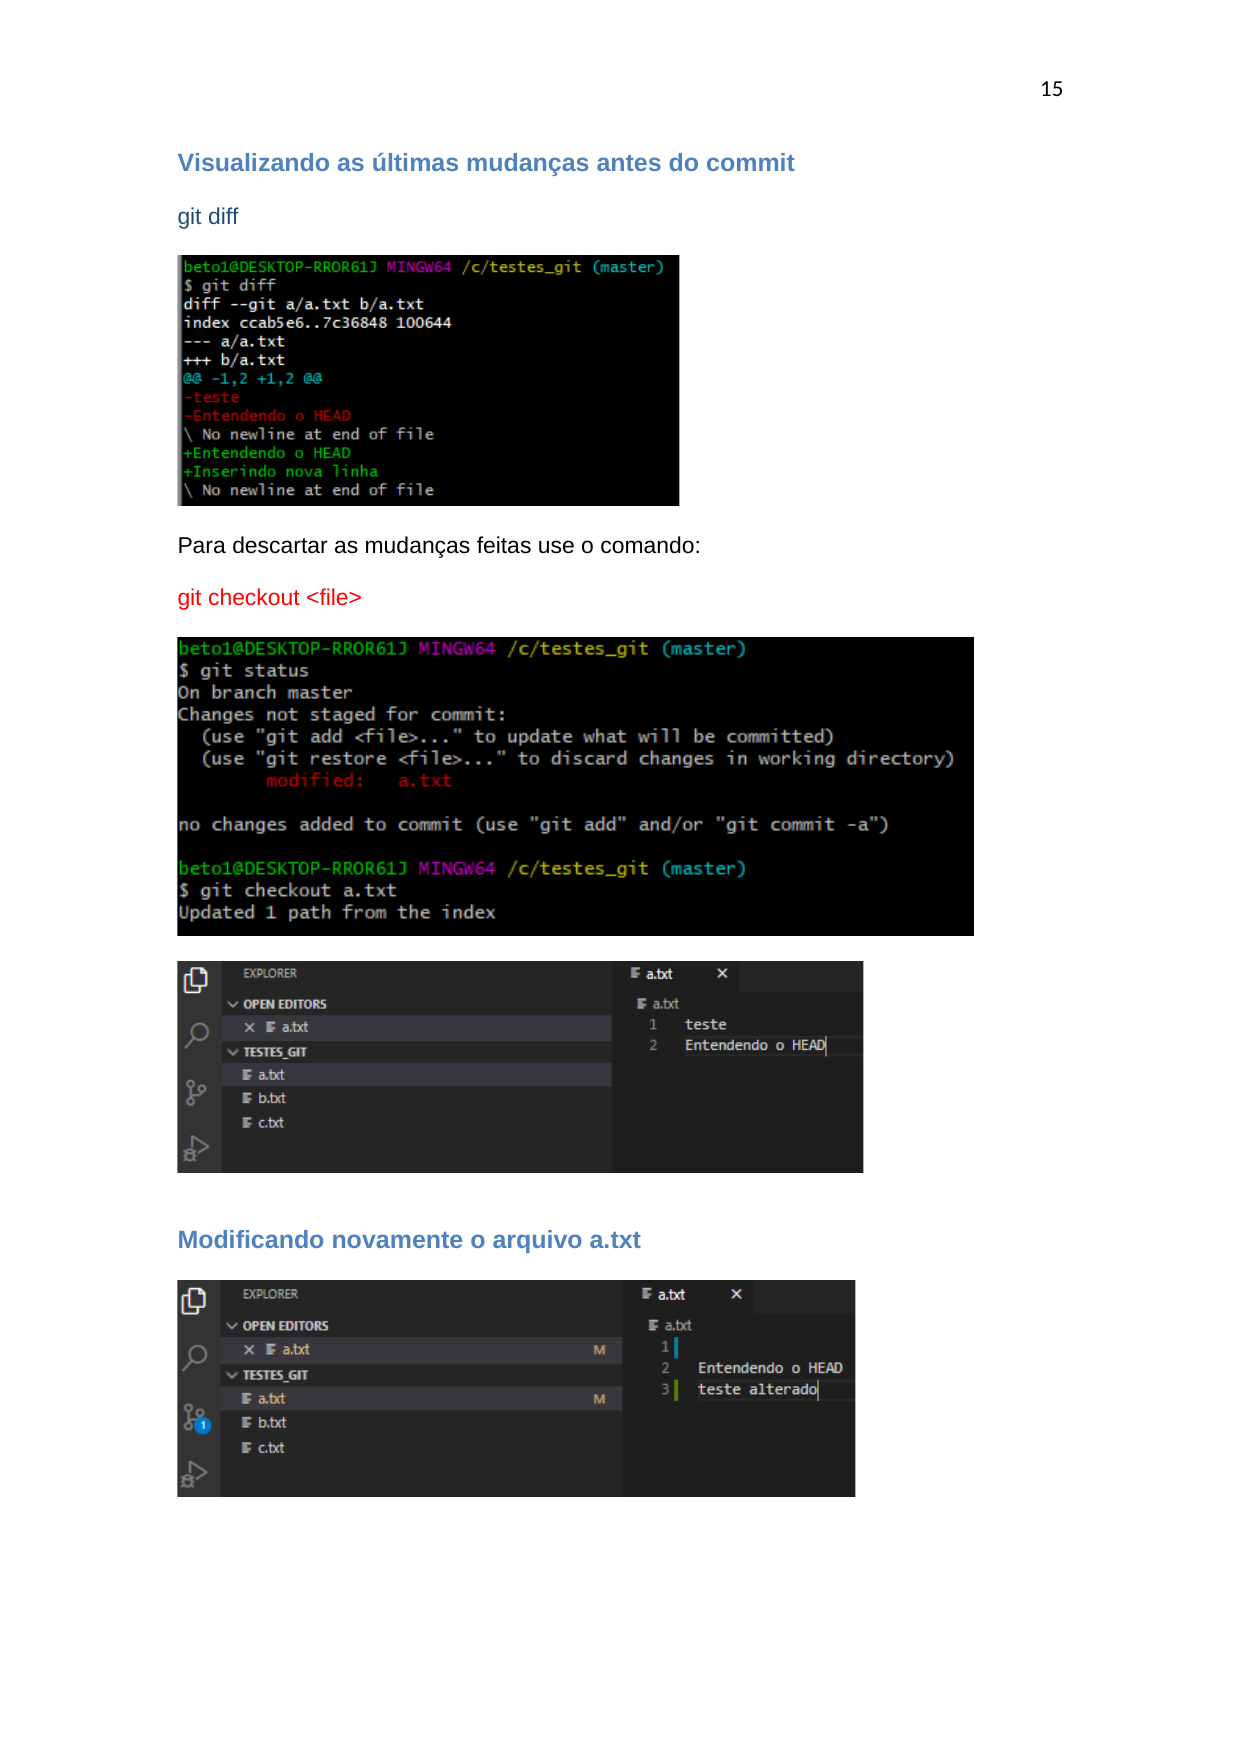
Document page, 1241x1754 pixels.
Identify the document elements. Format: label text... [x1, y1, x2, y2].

picture [177, 637, 974, 936]
text git checkout <file> [177, 584, 1063, 611]
picture [177, 961, 864, 1173]
picture [177, 1280, 856, 1497]
subtitle Visualizando as últimas mudanças antes do commit [177, 148, 1063, 176]
text git diff [177, 203, 1063, 229]
text Para descartar as mudanças feitas use o comando: [177, 532, 1063, 558]
subtitle Modificando novamente o arquivo a.txt [177, 1225, 1063, 1254]
picture [177, 255, 680, 506]
